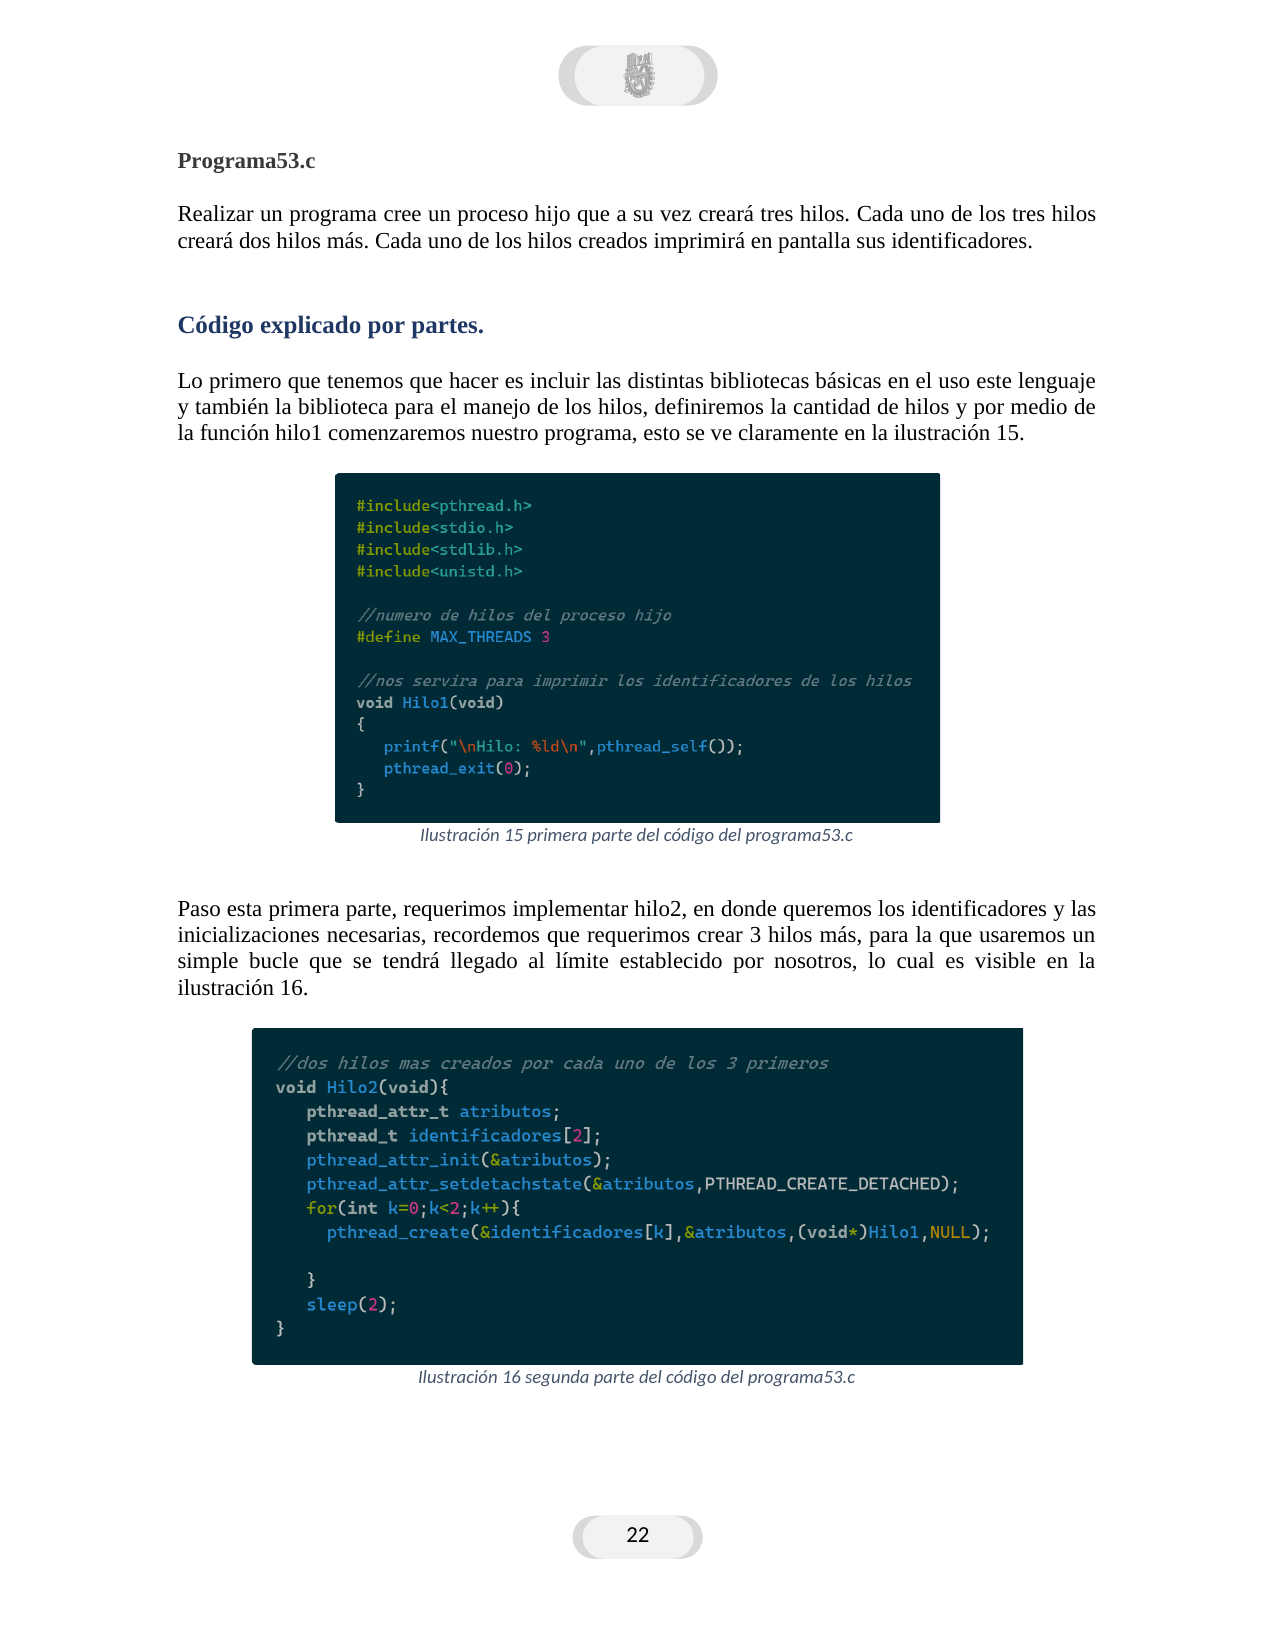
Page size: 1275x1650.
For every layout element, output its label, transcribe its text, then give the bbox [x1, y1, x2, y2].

picture [360, 1109, 366, 1116]
picture [472, 1202, 477, 1213]
picture [921, 1178, 928, 1189]
picture [867, 1178, 877, 1189]
picture [329, 1129, 335, 1141]
picture [420, 1109, 428, 1116]
picture [616, 51, 662, 99]
picture [359, 566, 363, 576]
picture [768, 1178, 773, 1189]
text Lo primero que tenemos que hacer es incluir las distintas bibliotecas básicas en el uso este lenguaje y también la biblioteca para el manejo de los hilos, definiremos la cantidad de hilos y por medio de la función hilo1 comenzaremos nuestro programa, esto se ve claramente en la ilustración 15. [177, 367, 1098, 446]
picture [349, 1133, 356, 1141]
picture [860, 1178, 865, 1189]
picture [307, 1205, 315, 1213]
picture [706, 1178, 712, 1189]
picture [359, 1206, 366, 1213]
picture [385, 697, 392, 707]
picture [737, 1178, 744, 1189]
picture [390, 1202, 395, 1213]
picture [298, 1085, 305, 1092]
picture [359, 1133, 367, 1141]
picture [870, 1227, 877, 1237]
picture [349, 1303, 354, 1313]
picture [308, 1133, 316, 1145]
picture [390, 1109, 396, 1116]
picture [483, 1204, 498, 1212]
picture [584, 1128, 589, 1143]
subtitle Código explicado por partes. [177, 310, 1098, 339]
picture [566, 1128, 570, 1143]
picture [880, 1178, 888, 1188]
picture [931, 1178, 936, 1189]
picture [307, 1081, 315, 1092]
subtitle Programa53.c [177, 148, 1098, 174]
picture [798, 1178, 805, 1189]
picture [358, 523, 364, 532]
picture [349, 1206, 356, 1213]
picture [487, 697, 493, 707]
picture [317, 1131, 325, 1141]
picture [369, 1129, 376, 1141]
picture [717, 1178, 724, 1189]
picture [385, 634, 391, 641]
picture [369, 1203, 376, 1213]
picture [400, 1085, 407, 1092]
picture [431, 1202, 436, 1213]
picture [277, 1085, 284, 1092]
text Realizar un programa cree un proceso hijo que a su vez creará tres hilos. Cada uno de los tres hilos creará dos hilos más. Cada uno de los hilos creados imprimirá en pantalla sus identificadores. [177, 200, 1098, 253]
picture [809, 1178, 816, 1189]
picture [747, 1178, 754, 1189]
picture [829, 1178, 847, 1189]
picture [411, 1085, 417, 1092]
picture [329, 1105, 335, 1116]
picture [399, 1107, 417, 1116]
text Paso esta primera parte, requerimos implementar hilo2, en donde queremos los identificadores y las inicializaciones necesarias, recordemos que requerimos crear 3 hilos más, para la que usaremos un simple bucle que se tendrá llegado al límite establecido por nosotros, lo cual es visible en la ilustración 16. [177, 894, 1098, 1000]
picture [278, 1322, 282, 1336]
picture [420, 1081, 427, 1092]
picture [829, 1230, 836, 1237]
picture [819, 1230, 826, 1237]
picture [287, 1085, 295, 1092]
picture [440, 1107, 448, 1116]
picture [839, 1226, 846, 1237]
picture [317, 1107, 325, 1116]
picture [388, 1131, 397, 1141]
picture [369, 1105, 376, 1116]
picture [349, 1109, 356, 1116]
picture [478, 632, 484, 641]
picture [338, 1133, 346, 1141]
picture [338, 1109, 346, 1116]
picture [308, 1109, 316, 1120]
picture [809, 1230, 815, 1237]
